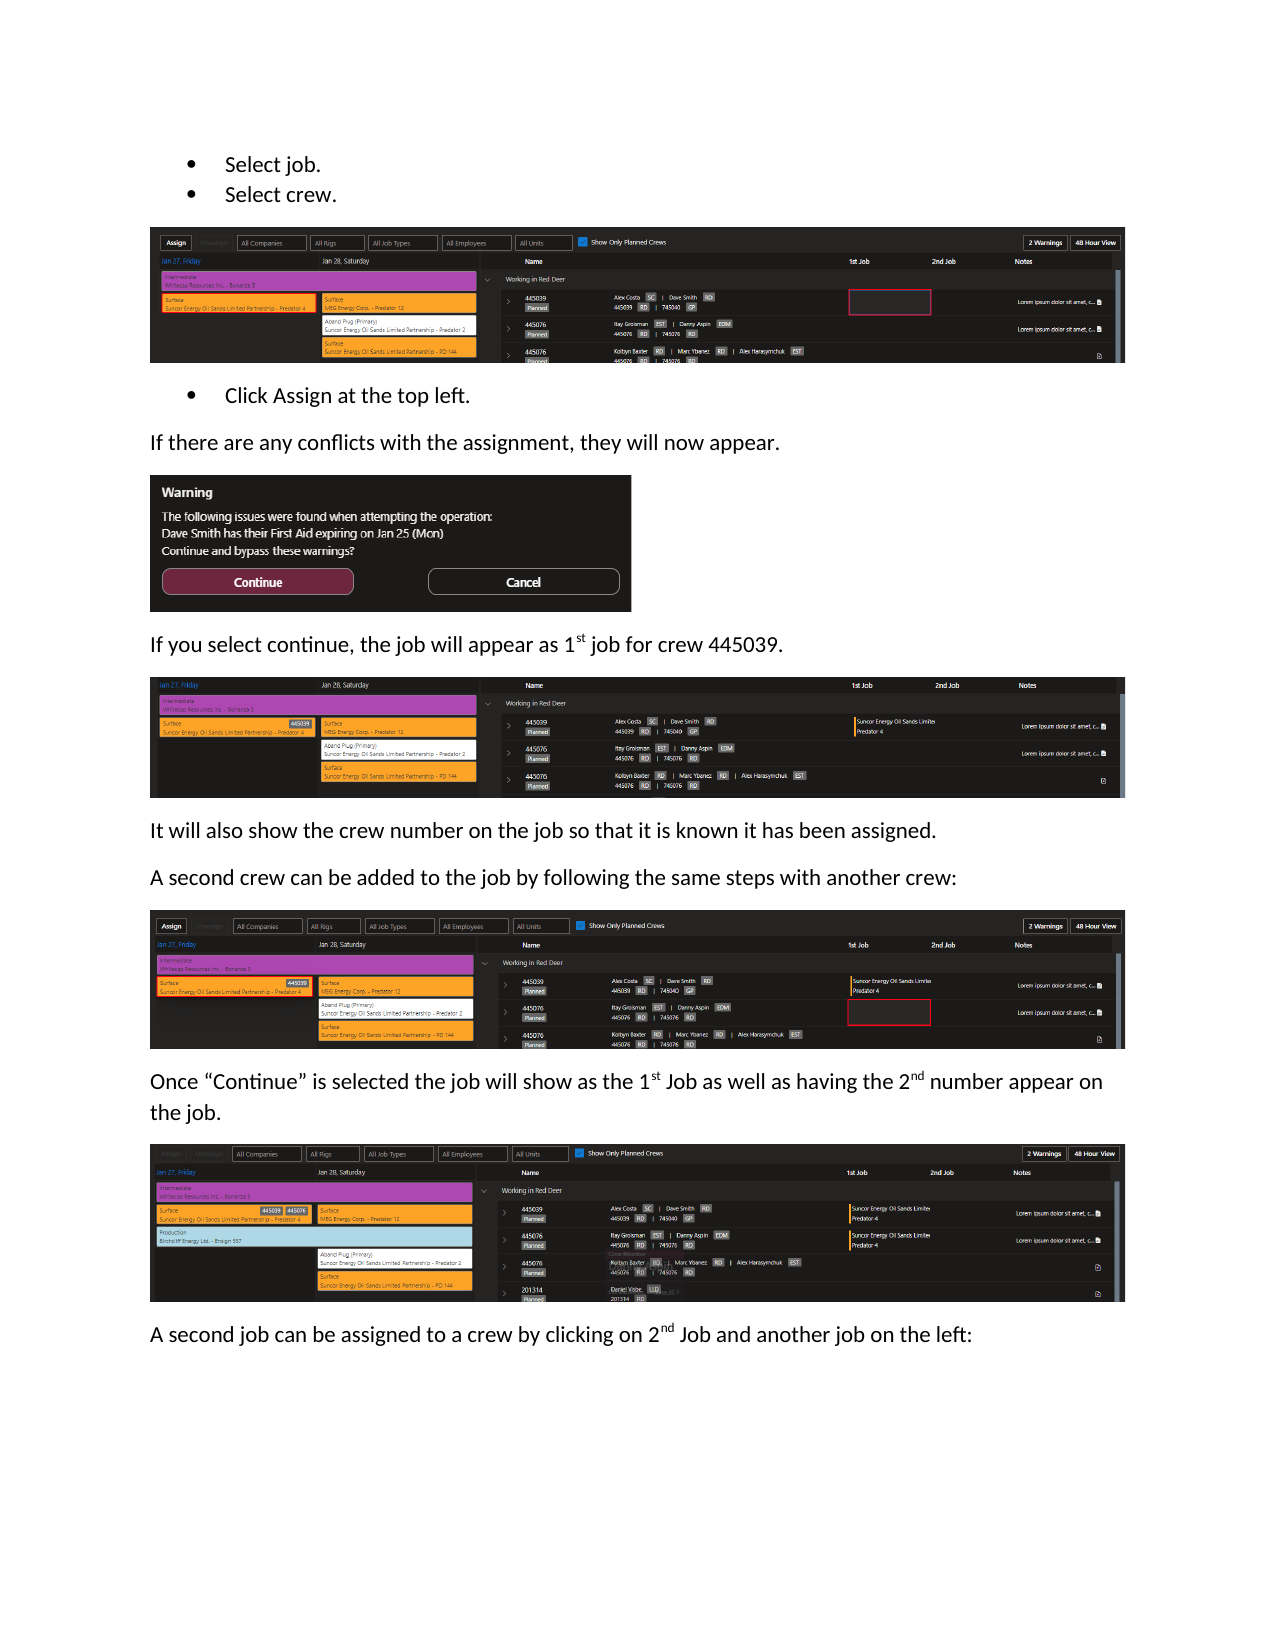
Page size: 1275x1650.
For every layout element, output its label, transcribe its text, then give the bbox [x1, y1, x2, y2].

list Select crew. [187, 180, 1125, 208]
text A second crew can be added to the job by following the same steps with another crew: [150, 863, 1125, 891]
text Once “Continue” is selected the job will show as the 1st Job as well as having the 2nd number appear on the job. [150, 1067, 1125, 1126]
picture [150, 910, 1125, 1049]
picture [150, 227, 1125, 363]
text If you select continue, the job will appear as 1st job for crew 445039. [150, 630, 1125, 658]
list Select job. [187, 150, 1125, 178]
text If there are any conflicts with the assignment, they will now appear. [150, 428, 1125, 456]
picture [150, 677, 1125, 798]
text It will also show the crew number on the job so that it is known it has been assigned. [150, 817, 1125, 844]
picture [150, 475, 632, 612]
text A second job can be assigned to a crew by clicking on 2nd Job and another job on the left: [150, 1320, 1125, 1348]
picture [150, 1144, 1125, 1302]
list Click Assign at the top left. [187, 381, 1125, 409]
